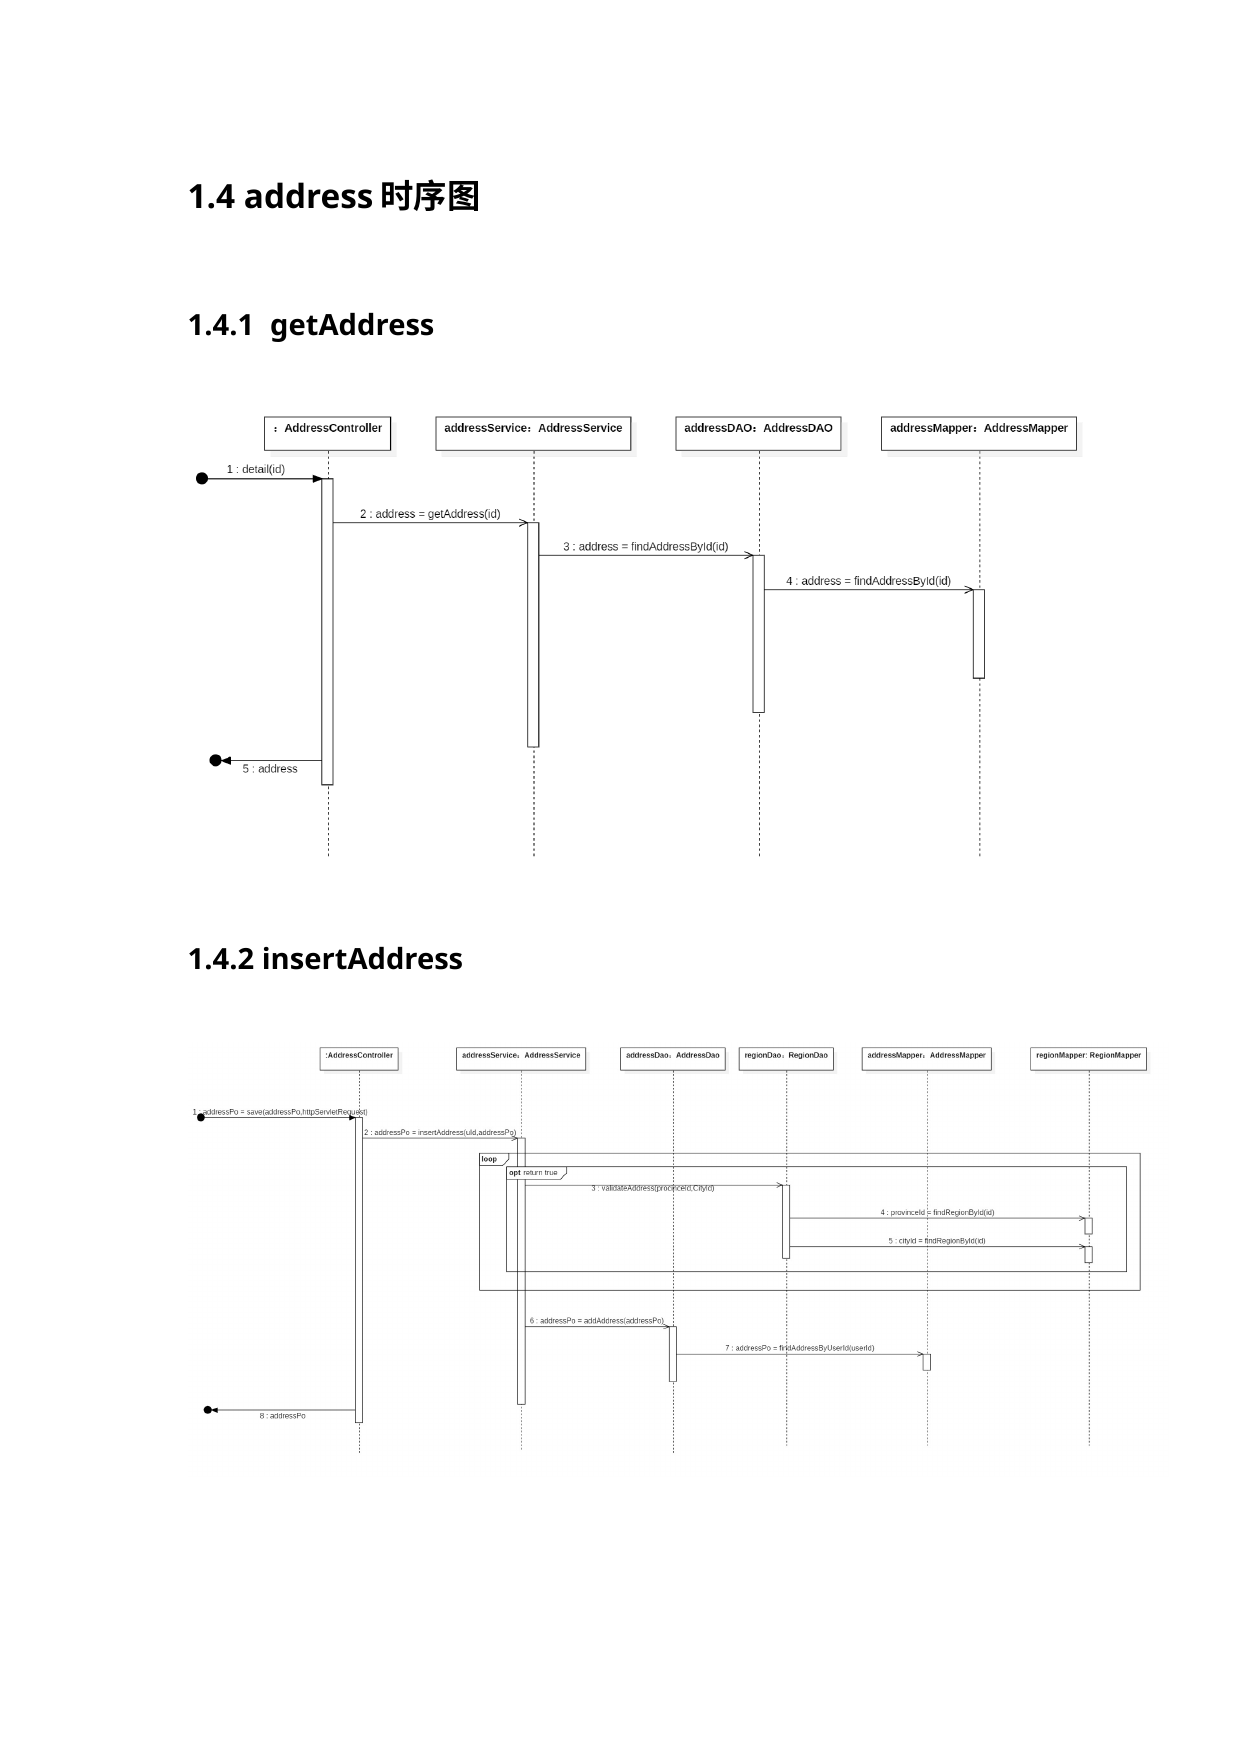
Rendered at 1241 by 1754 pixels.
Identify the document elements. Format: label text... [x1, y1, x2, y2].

picture [187, 408, 1110, 891]
subtitle getAddress [187, 291, 1053, 356]
subtitle 1.4 address时序图 [187, 162, 1053, 227]
picture [187, 1042, 1169, 1477]
subtitle 1.4.2 insertAddress [187, 926, 1053, 991]
